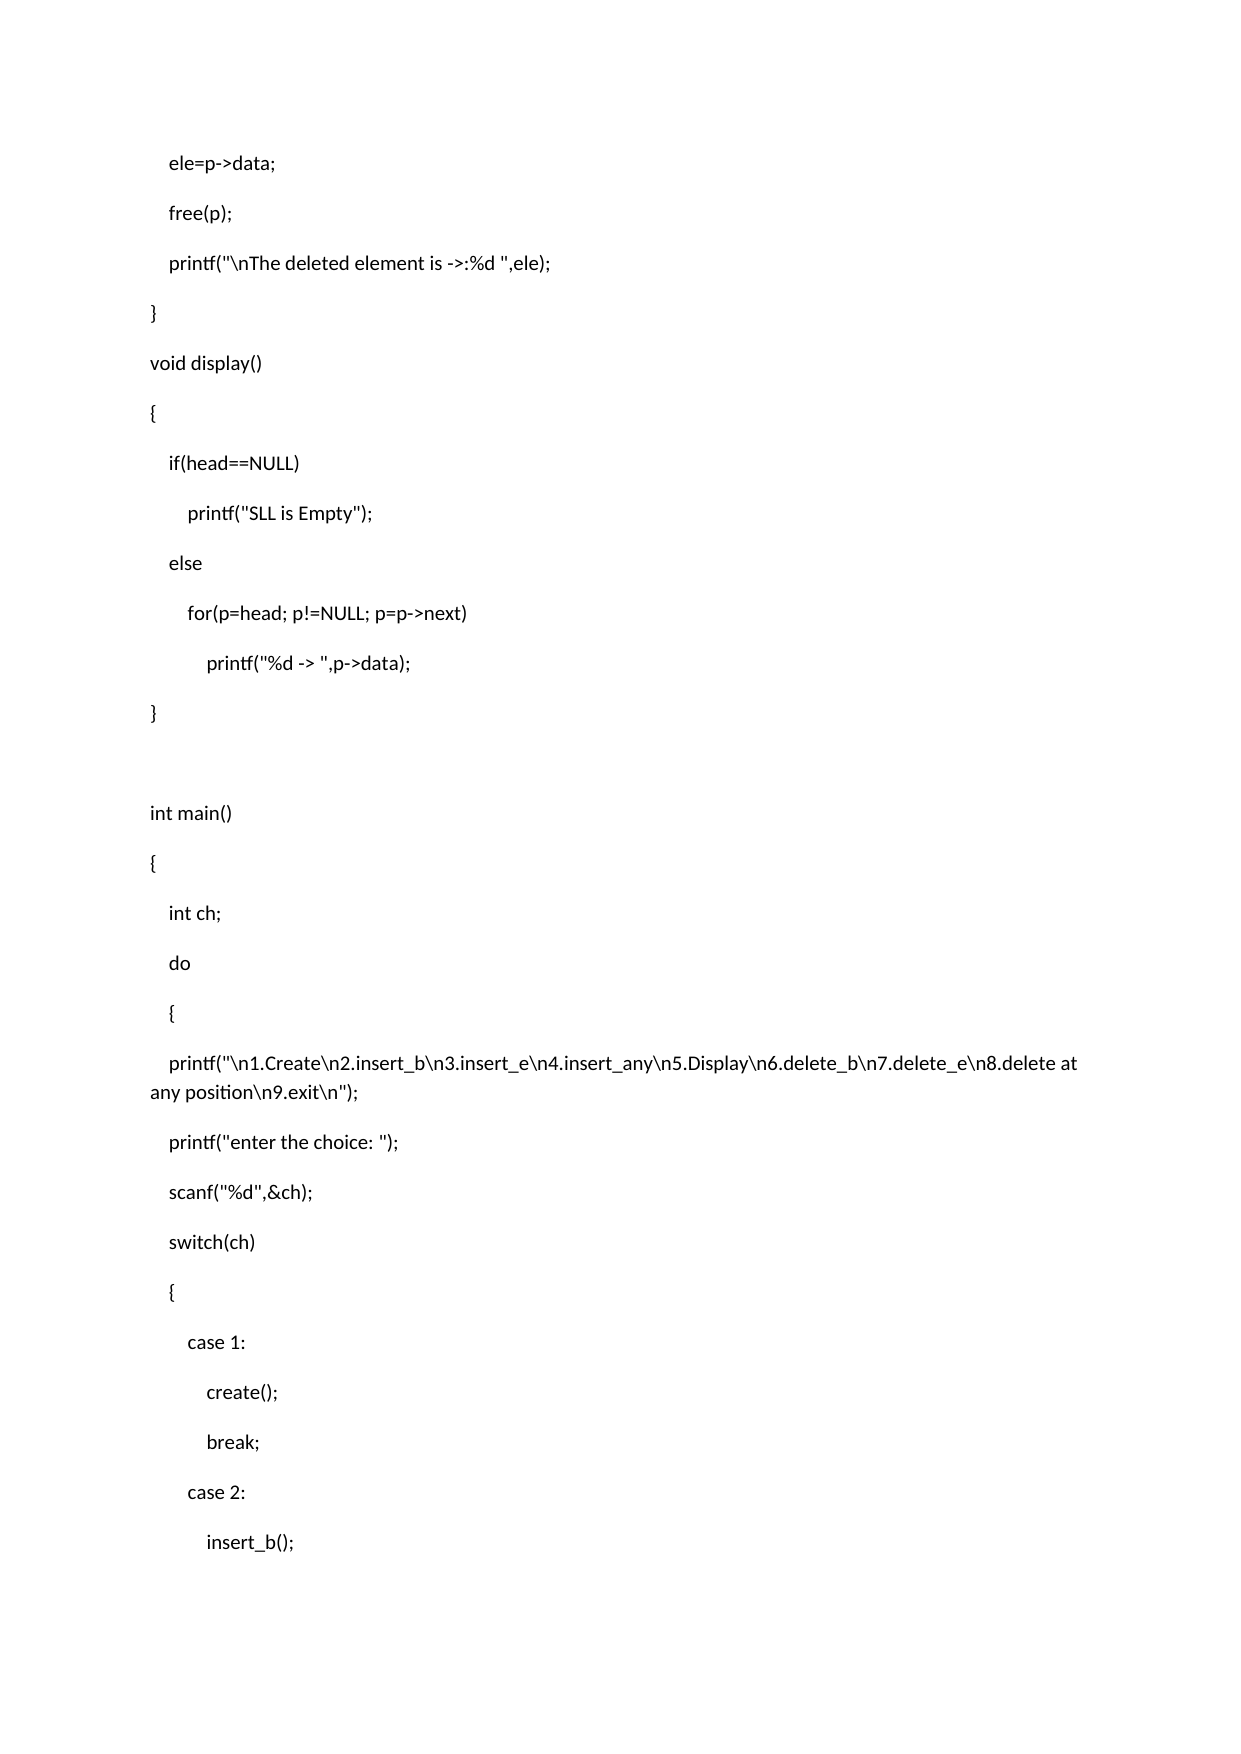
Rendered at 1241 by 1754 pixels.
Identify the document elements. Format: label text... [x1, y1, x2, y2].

text do [150, 950, 1090, 975]
text printf("\nThe deleted element is ->:%d ",ele); [150, 250, 1090, 275]
text insert_b(); [150, 1529, 1090, 1554]
text void display() [150, 350, 1090, 375]
text int ch; [150, 900, 1090, 925]
text } [150, 300, 1090, 325]
text { [150, 850, 1090, 875]
text { [150, 400, 1090, 425]
text { [150, 1000, 1090, 1025]
text } [150, 700, 1090, 725]
text break; [150, 1429, 1090, 1454]
text { [150, 1279, 1090, 1304]
text case 2: [150, 1479, 1090, 1504]
text if(head==NULL) [150, 450, 1090, 475]
text ele=p->data; [150, 150, 1090, 175]
text free(p); [150, 200, 1090, 225]
text else [150, 550, 1090, 575]
text create(); [150, 1379, 1090, 1404]
text case 1: [150, 1329, 1090, 1354]
text int main() [150, 800, 1090, 825]
text scanf("%d",&ch); [150, 1179, 1090, 1204]
text printf("\n1.Create\n2.insert_b\n3.insert_e\n4.insert_any\n5.Display\n6.delete_b\n7.delete_e\n8.delete at any position\n9.exit\n"); [150, 1050, 1090, 1104]
text printf("enter the choice: "); [150, 1129, 1090, 1154]
text for(p=head; p!=NULL; p=p->next) [150, 600, 1090, 625]
text printf("SLL is Empty"); [150, 500, 1090, 525]
text printf("%d -> ",p->data); [150, 650, 1090, 675]
text switch(ch) [150, 1229, 1090, 1254]
